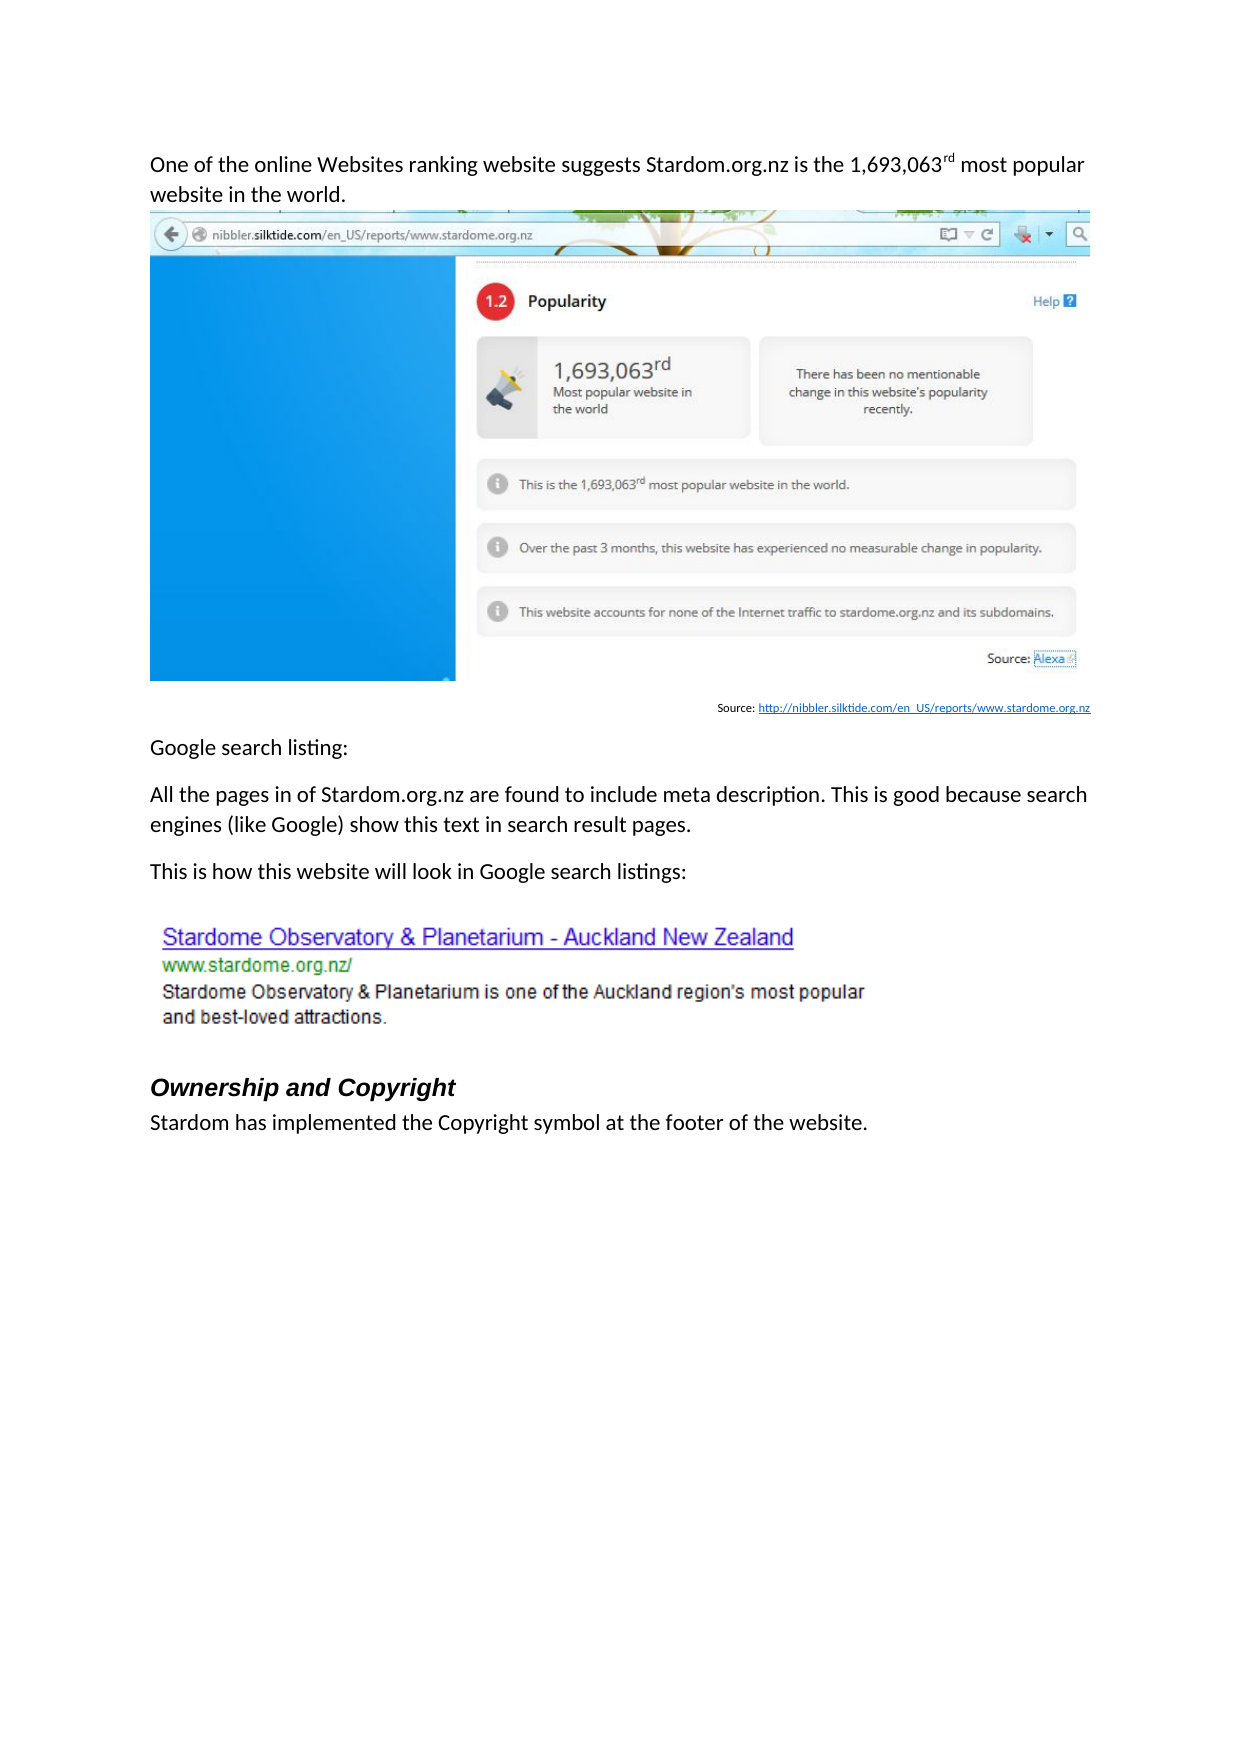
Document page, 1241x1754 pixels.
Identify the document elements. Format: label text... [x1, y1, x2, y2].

picture [150, 903, 877, 1046]
subtitle Ownership and Copyright [150, 1073, 1090, 1102]
text This is how this website will look in Google search listings: [150, 857, 1090, 885]
text All the pages in of Stardom.org.nz are found to include meta description. This is good because search engines (like Google) show this text in search result pages. [150, 780, 1090, 838]
text Stardom has implemented the Copyright symbol at the footer of the website. [150, 1108, 1090, 1136]
text Source: http://nibbler.silktide.com/en_US/reports/www.stardome.org.nz [150, 700, 1090, 715]
text Google search listing: [150, 733, 1090, 761]
picture [150, 210, 1091, 681]
text One of the online Websites ranking website suggests Stardom.org.nz is the 1,693,063rd most popular website in the world. [150, 150, 1090, 210]
